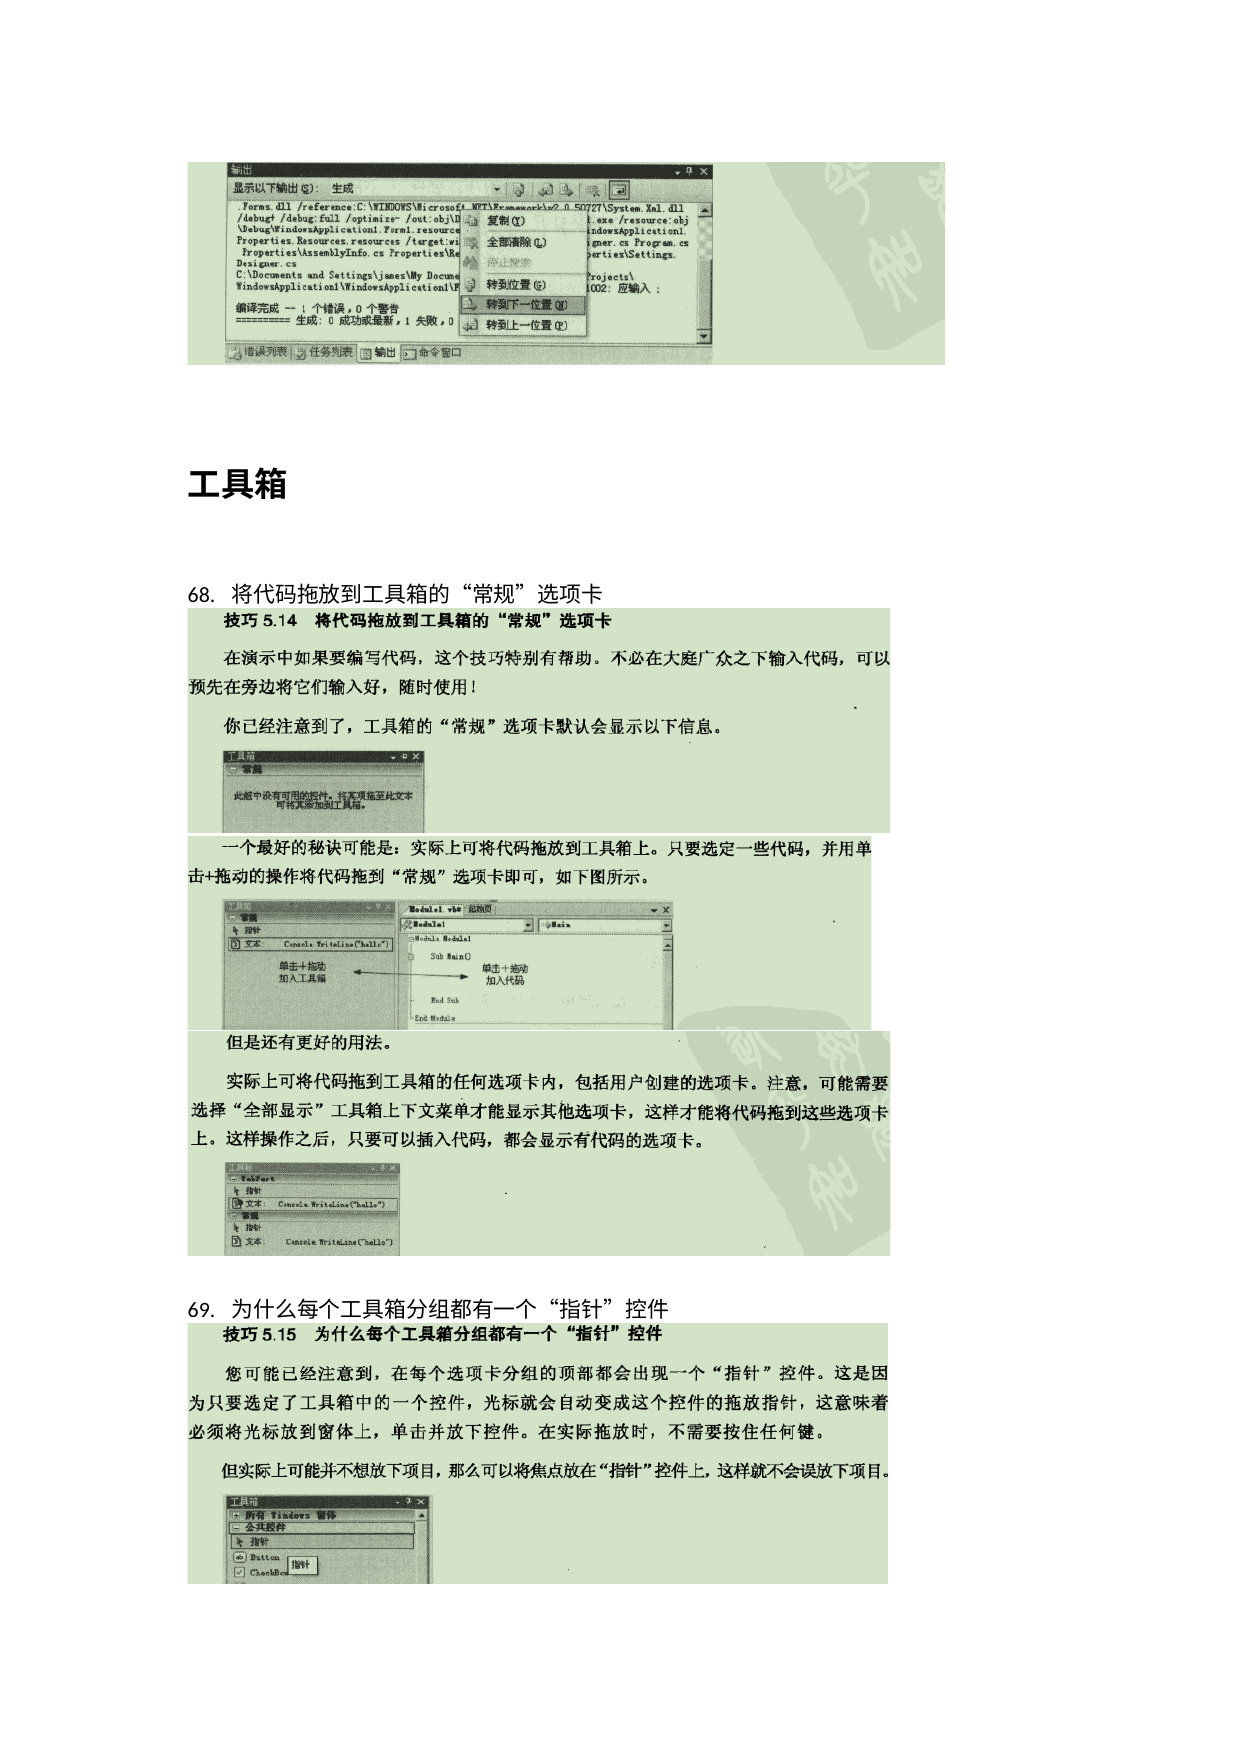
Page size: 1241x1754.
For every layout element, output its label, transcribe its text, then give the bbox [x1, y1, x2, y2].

list 将代码拖放到工具箱的“常规”选项卡 [187, 576, 1053, 609]
subtitle 工具箱 [187, 449, 1053, 514]
picture [187, 608, 891, 833]
picture [187, 1323, 889, 1584]
picture [187, 1031, 891, 1256]
list 为什么每个工具箱分组都有一个“指针”控件 [187, 1291, 1053, 1324]
picture [187, 836, 872, 1030]
picture [187, 162, 946, 365]
